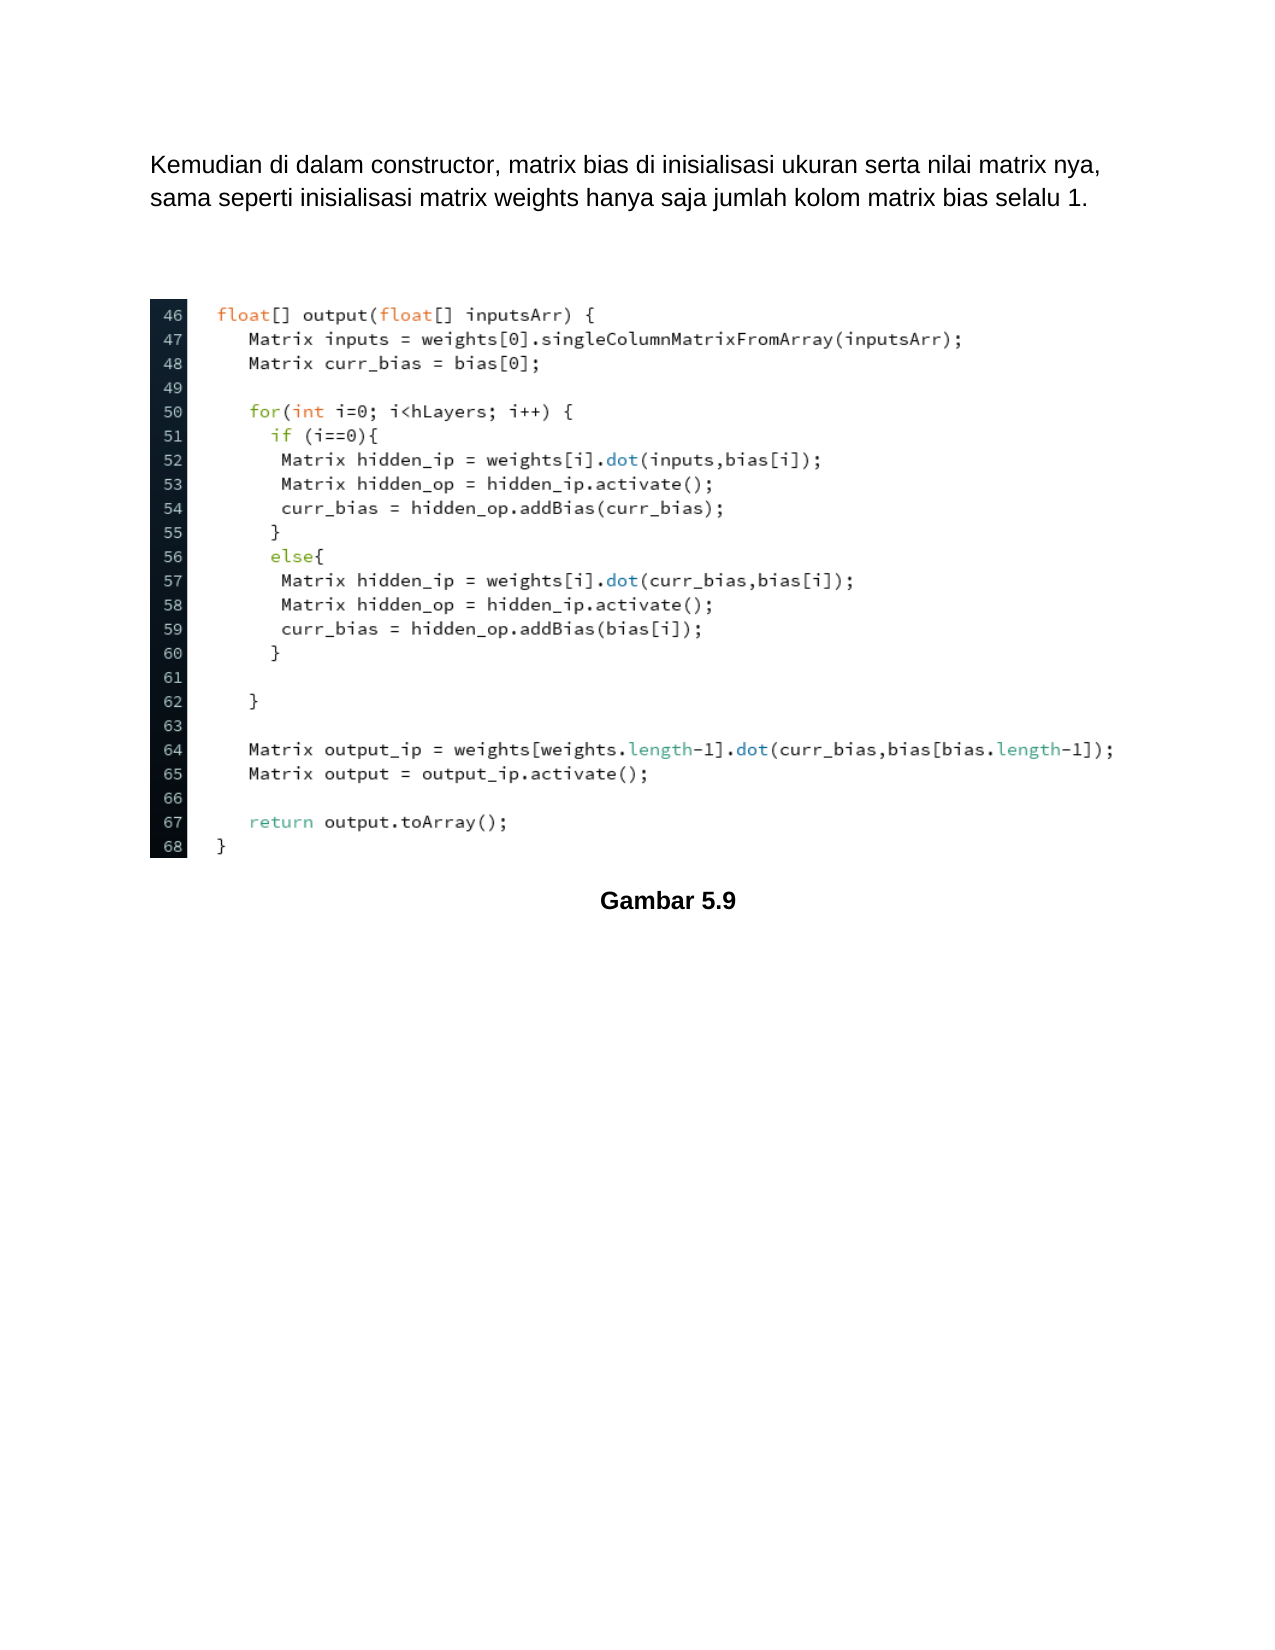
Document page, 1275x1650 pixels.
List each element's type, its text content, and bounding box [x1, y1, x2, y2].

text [150, 150, 1125, 212]
text Gambar 5.9 [525, 886, 1125, 915]
picture [150, 299, 1125, 858]
